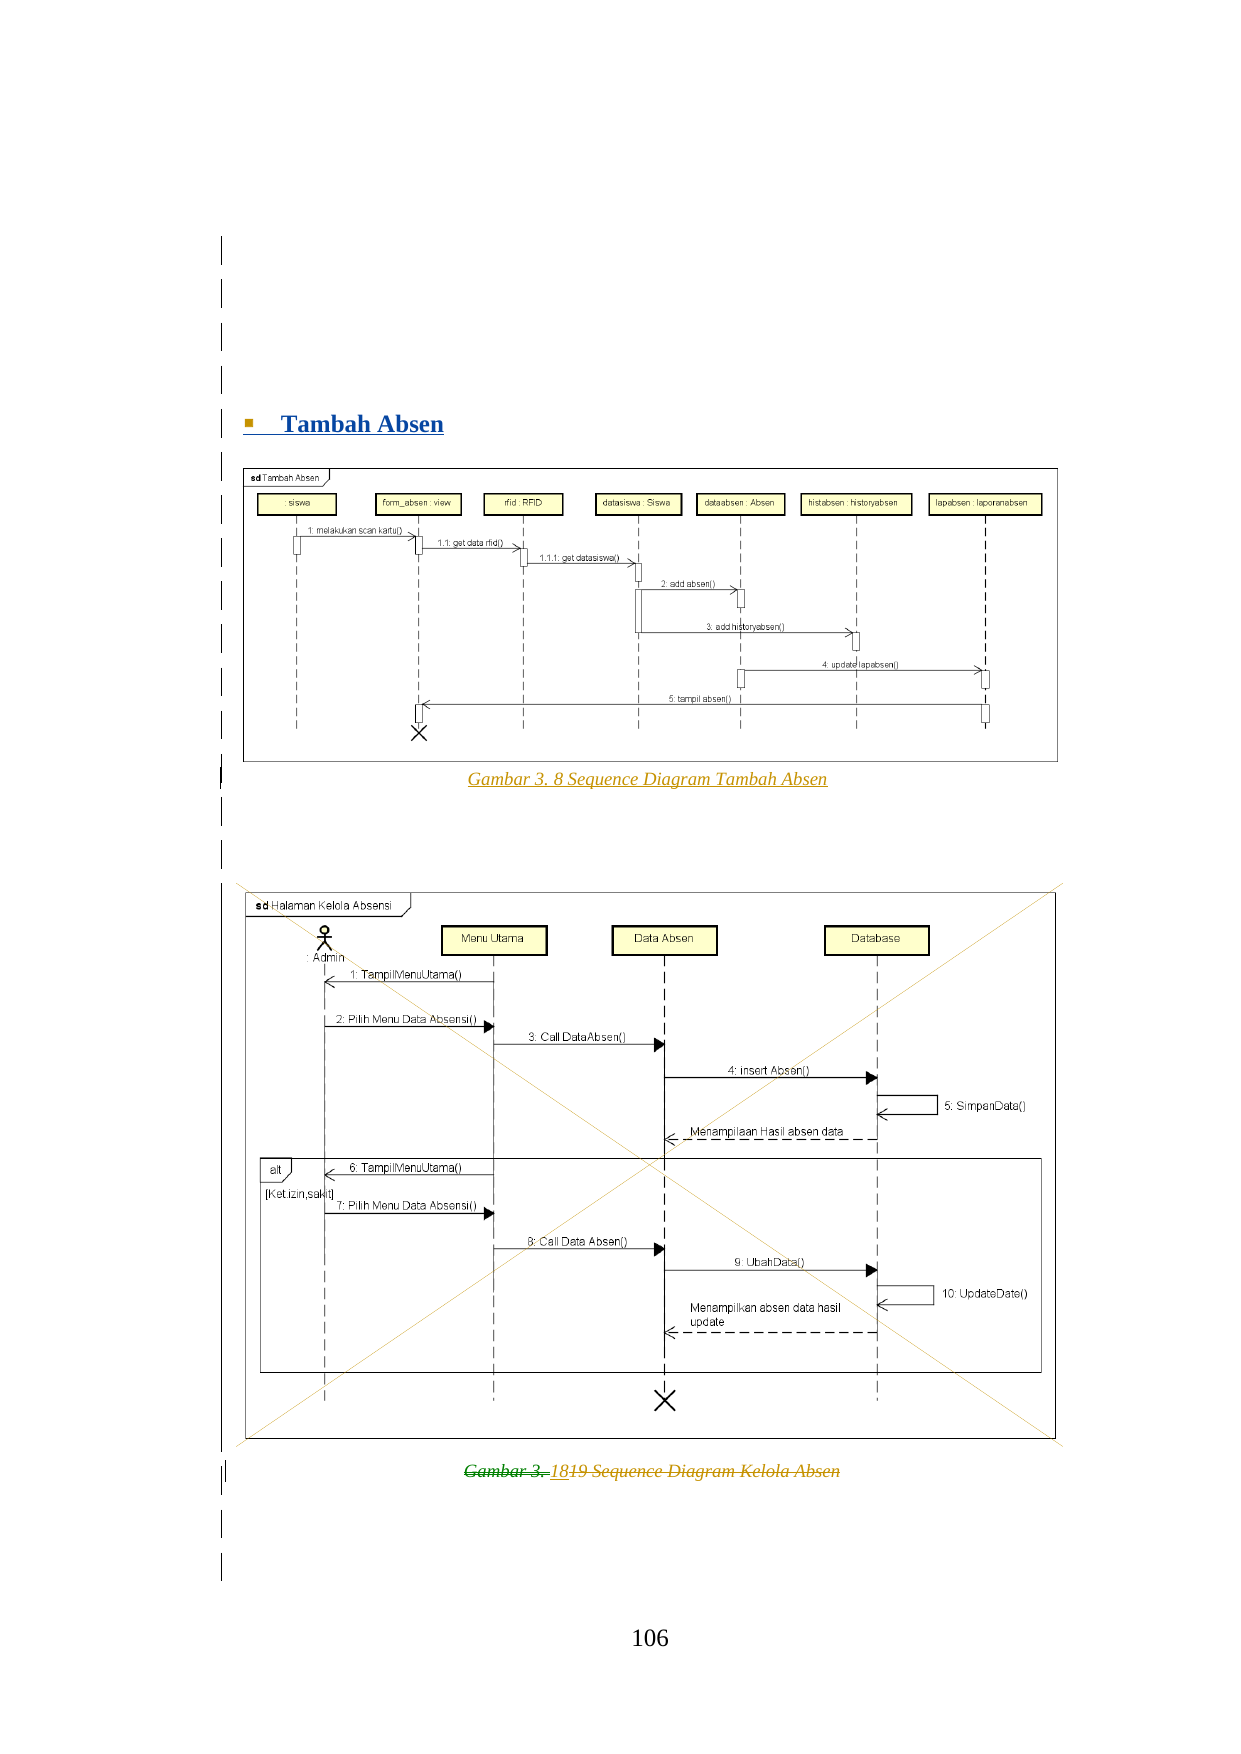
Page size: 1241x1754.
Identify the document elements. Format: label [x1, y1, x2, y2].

picture [238, 883, 1061, 1164]
picture [236, 884, 648, 1445]
picture [652, 884, 1063, 1445]
picture [236, 461, 1063, 768]
picture [238, 1166, 1061, 1447]
